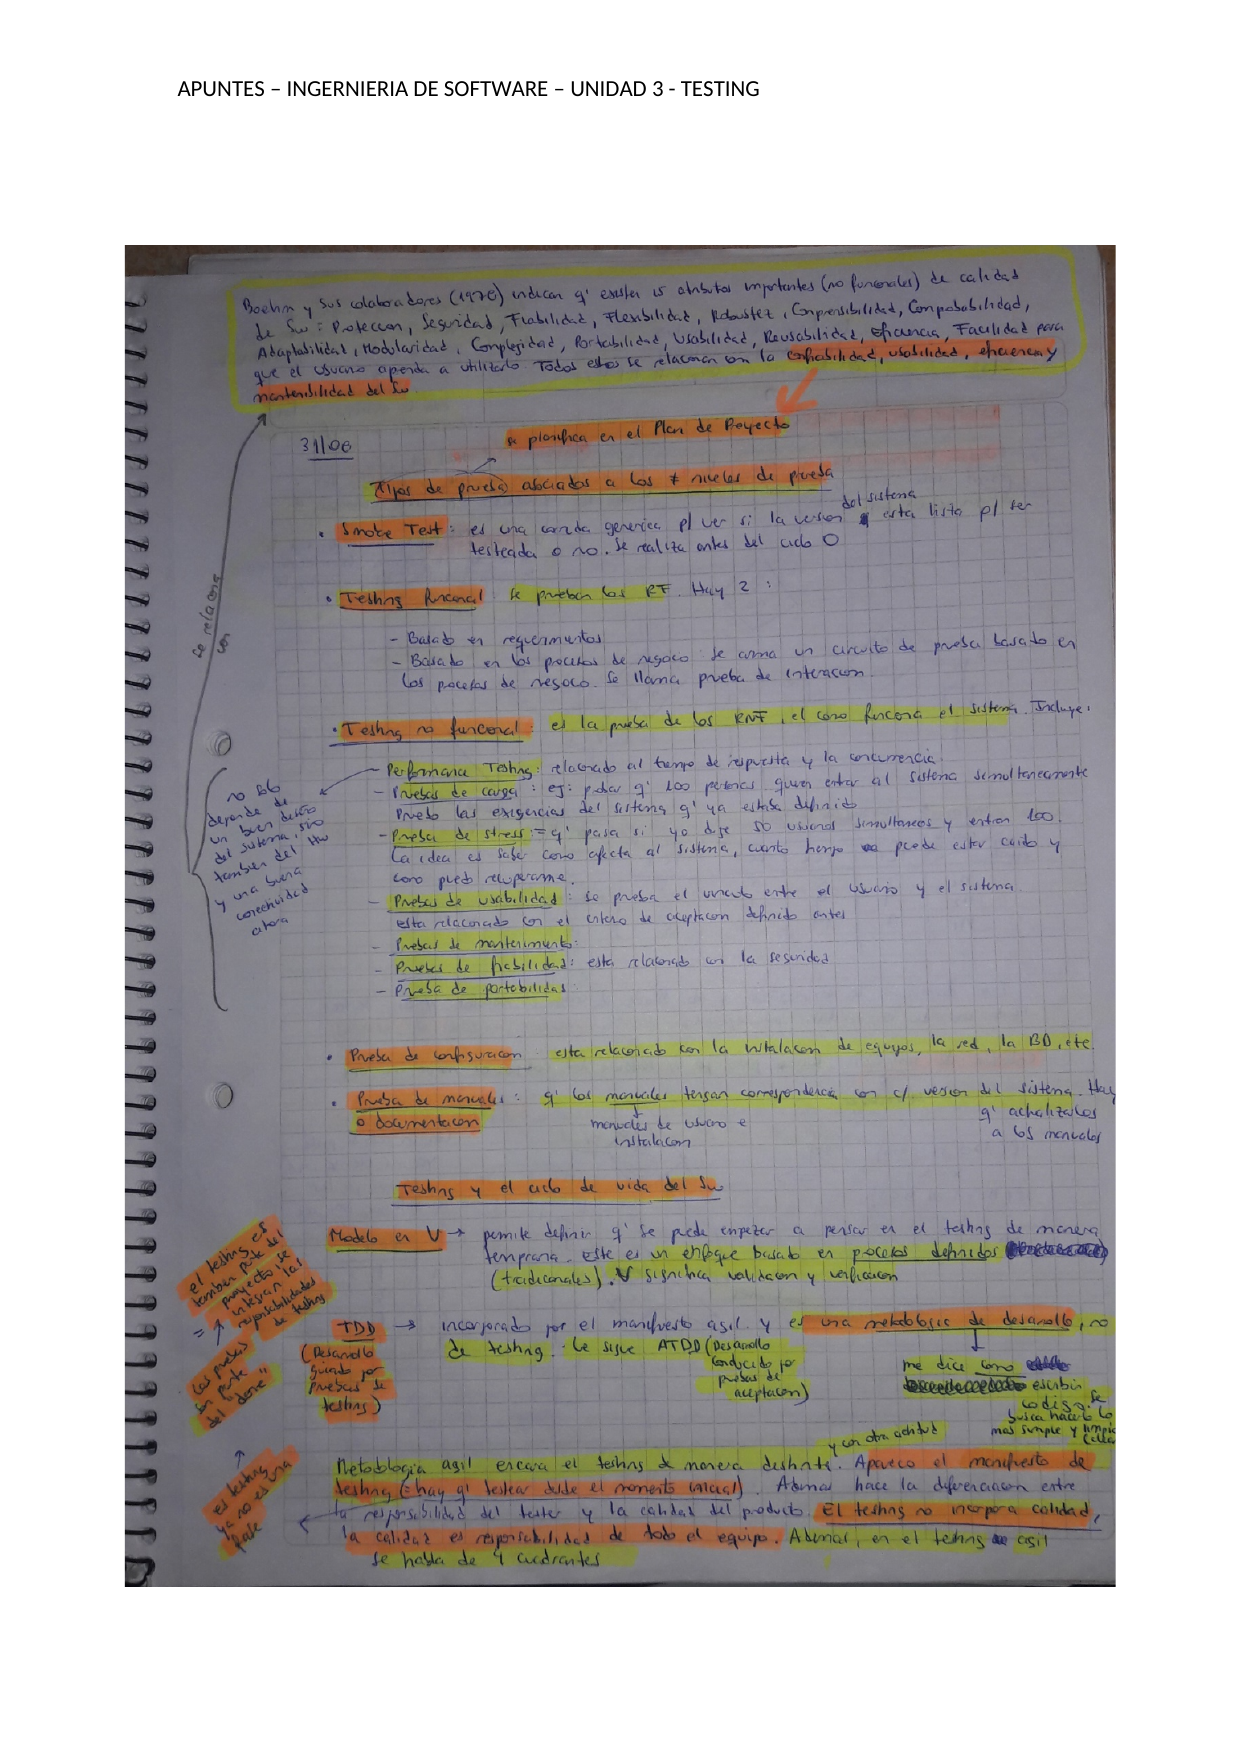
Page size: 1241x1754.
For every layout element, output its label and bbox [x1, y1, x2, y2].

picture [126, 245, 1116, 1587]
